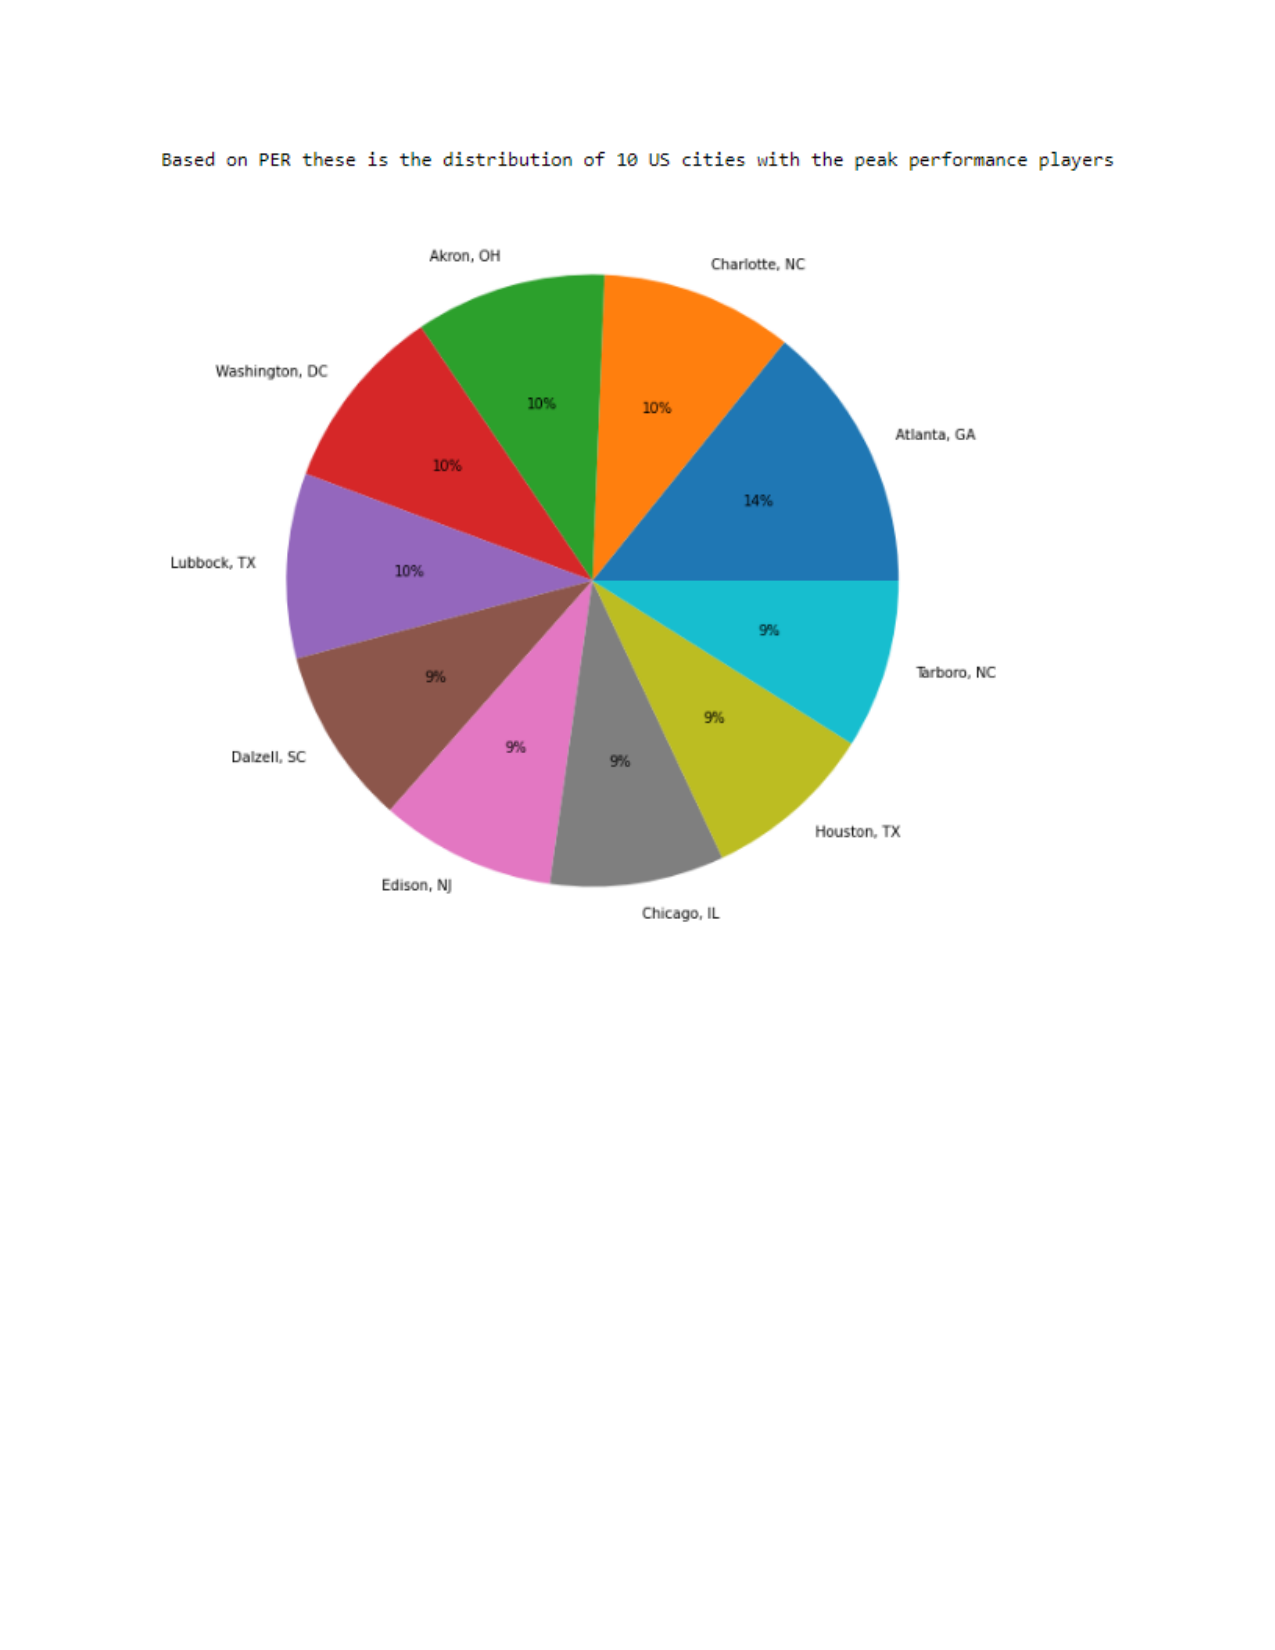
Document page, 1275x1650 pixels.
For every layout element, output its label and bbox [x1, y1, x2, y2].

picture [150, 150, 1118, 933]
